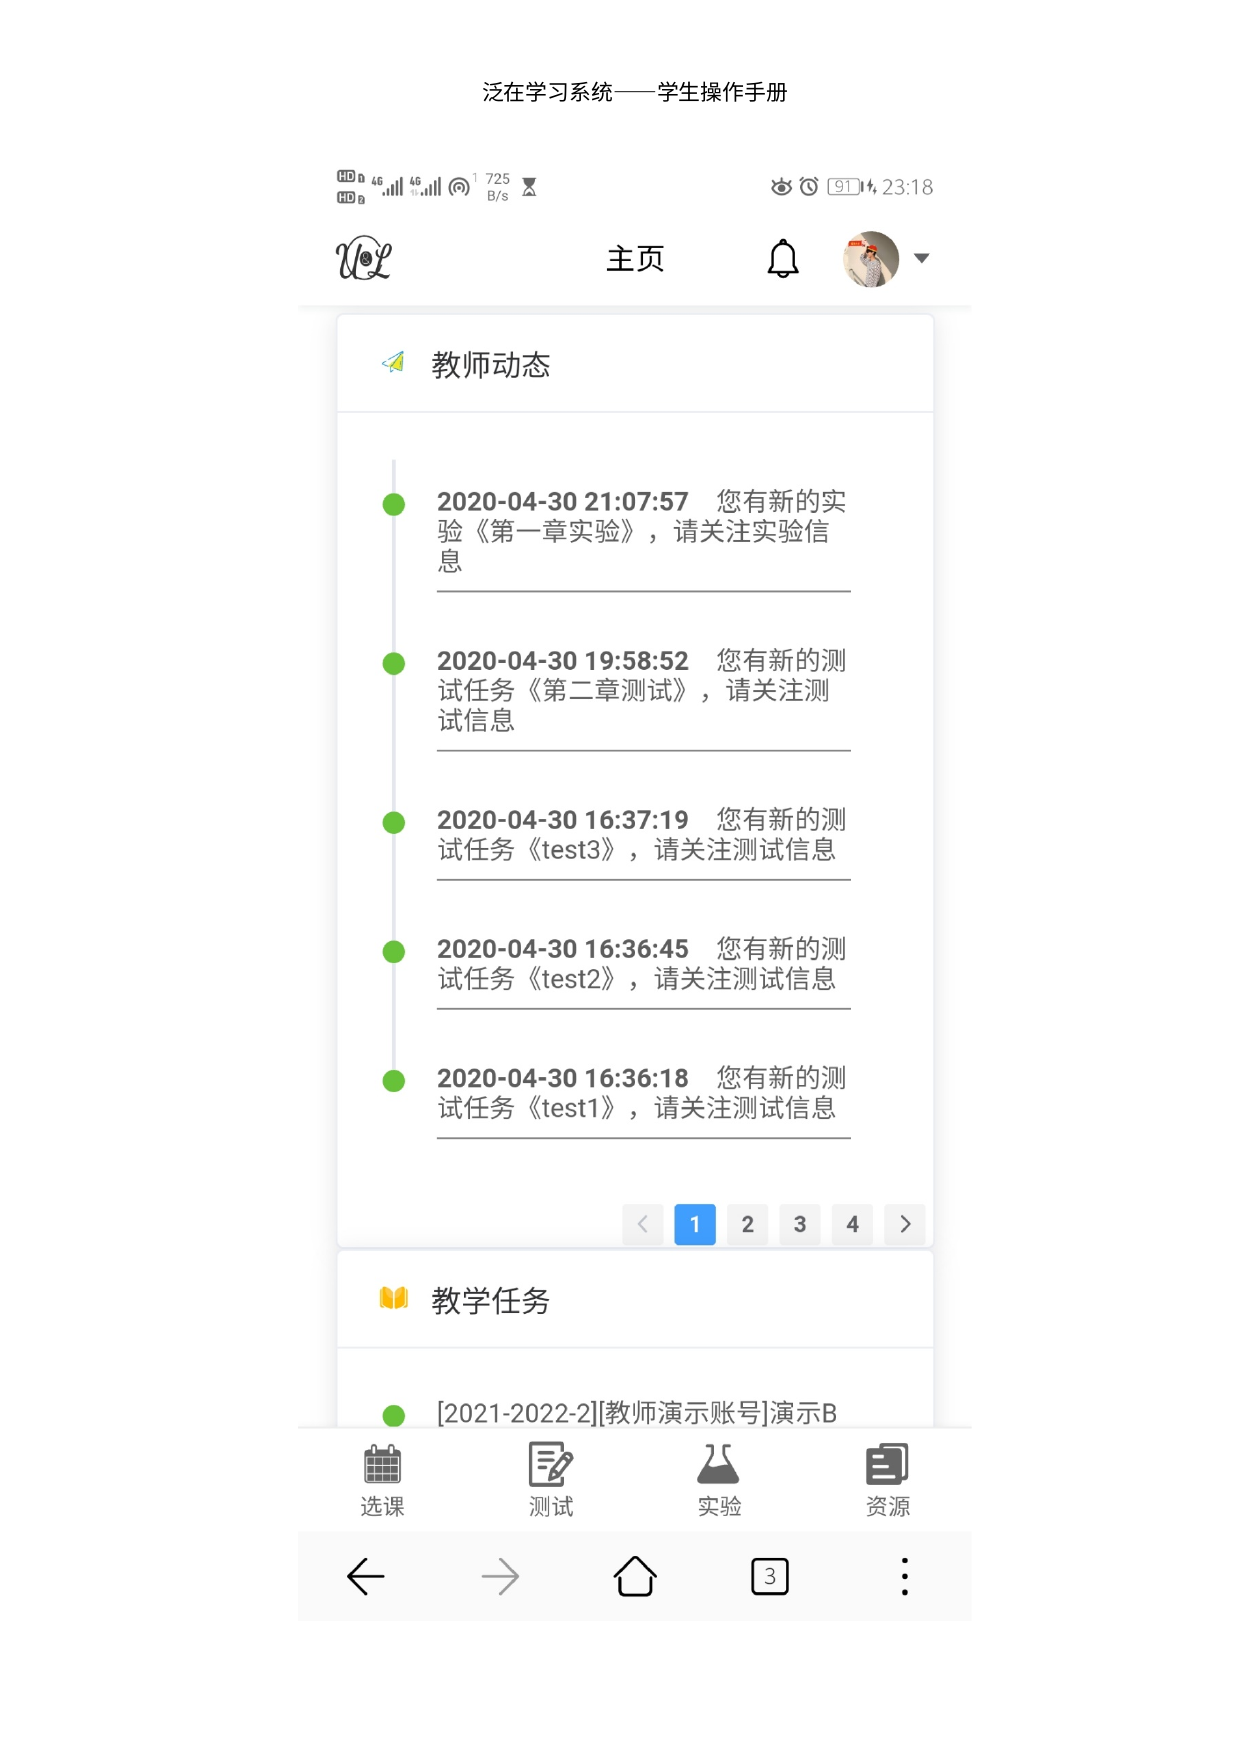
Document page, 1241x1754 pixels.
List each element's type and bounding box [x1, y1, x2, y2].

picture [298, 162, 972, 1621]
